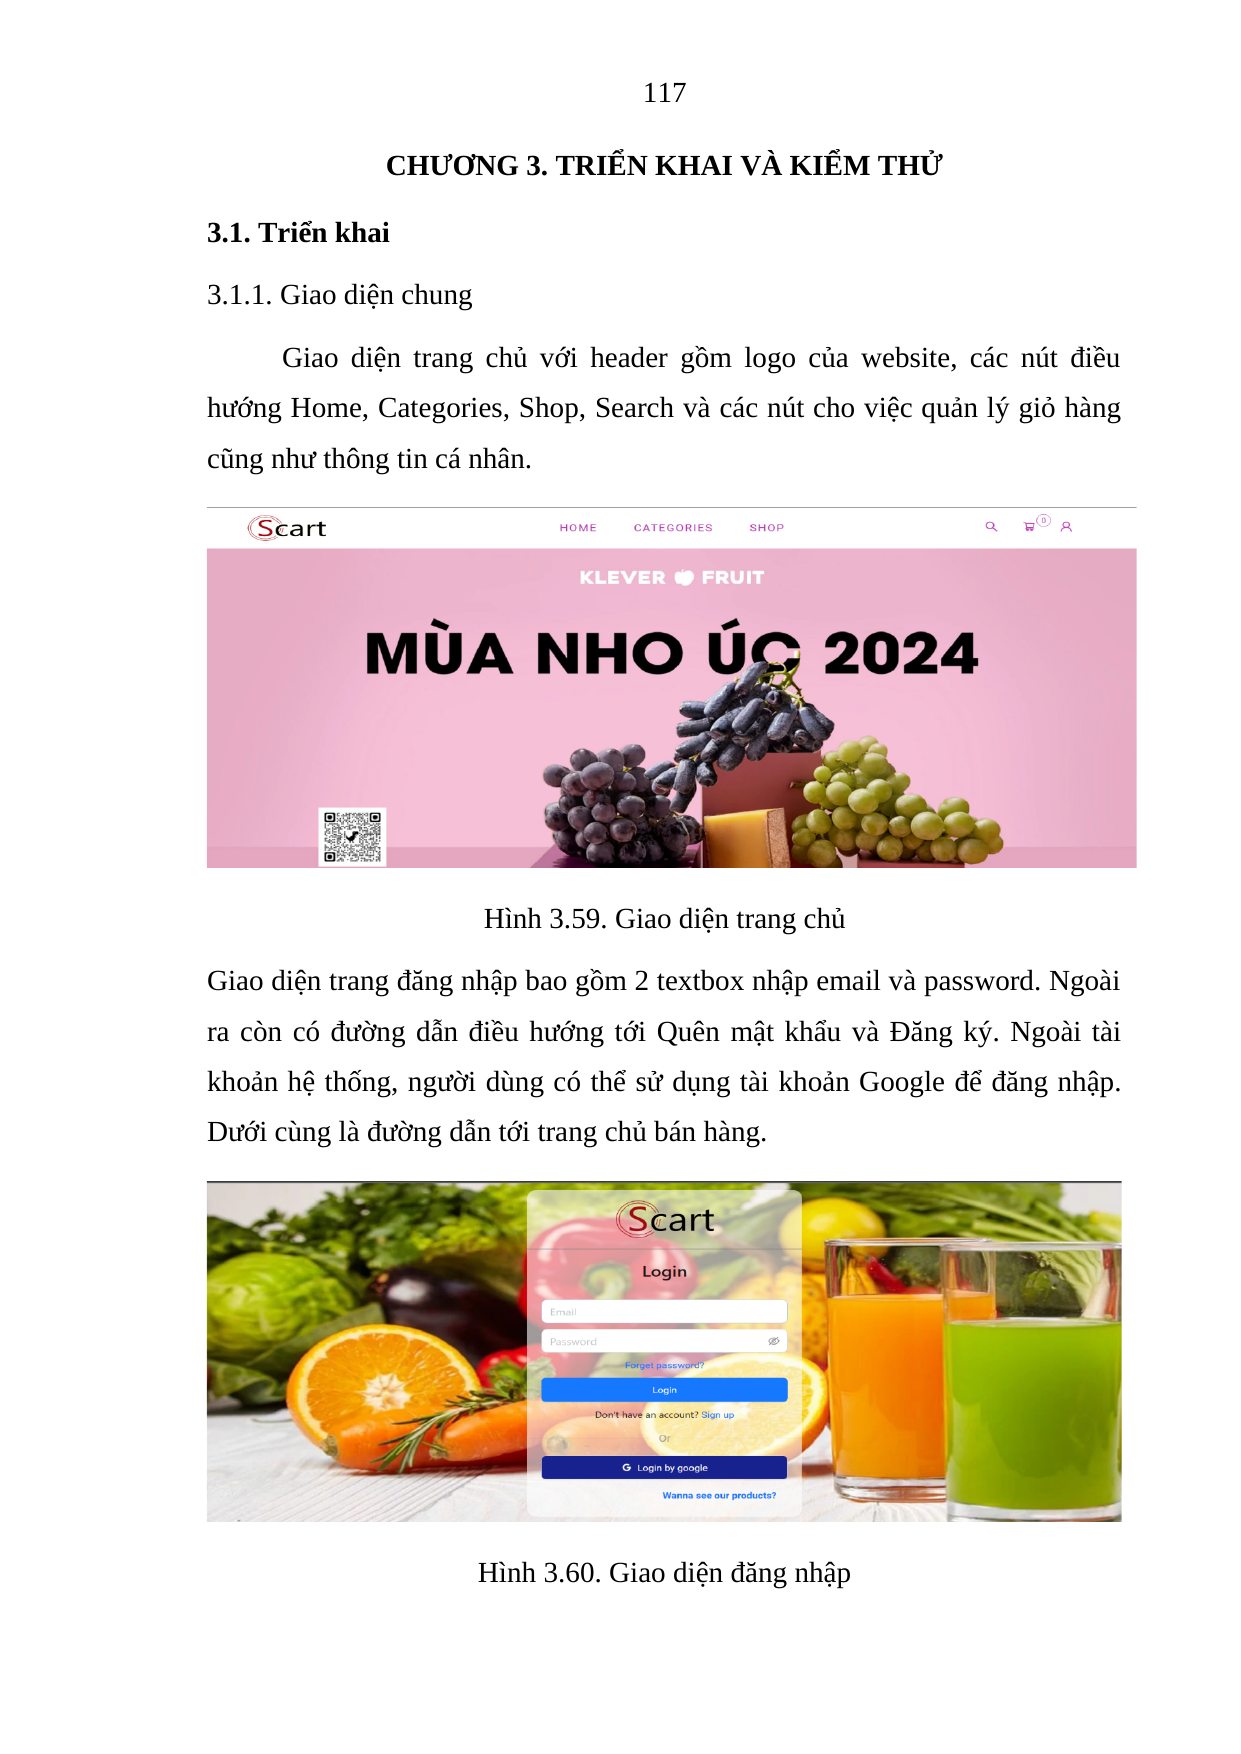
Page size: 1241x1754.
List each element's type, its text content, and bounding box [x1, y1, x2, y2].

picture [206, 507, 1137, 868]
picture [206, 1181, 1122, 1522]
subtitle Giao diện chung [207, 277, 1122, 311]
subtitle Triển khai [207, 215, 1122, 248]
text Giao diện trang chủ với header gồm logo của website, các nút điều hướng Home, Categories, Shop, Search và các nút cho việc quản lý giỏ hàng cũng như thông tin cá nhân. [207, 340, 1122, 474]
subtitle TRIỂN KHAI VÀ KIỂM THỬ [207, 148, 1122, 181]
text Giao diện trang đăng nhập bao gồm 2 textbox nhập email và password. Ngoài ra còn có đường dẫn điều hướng tới Quên mật khẩu và Đăng ký. Ngoài tài khoản hệ thống, người dùng có thể sử dụng tài khoản Google để đăng nhập. Dưới cùng là đường dẫn tới trang chủ bán hàng. [207, 963, 1122, 1148]
